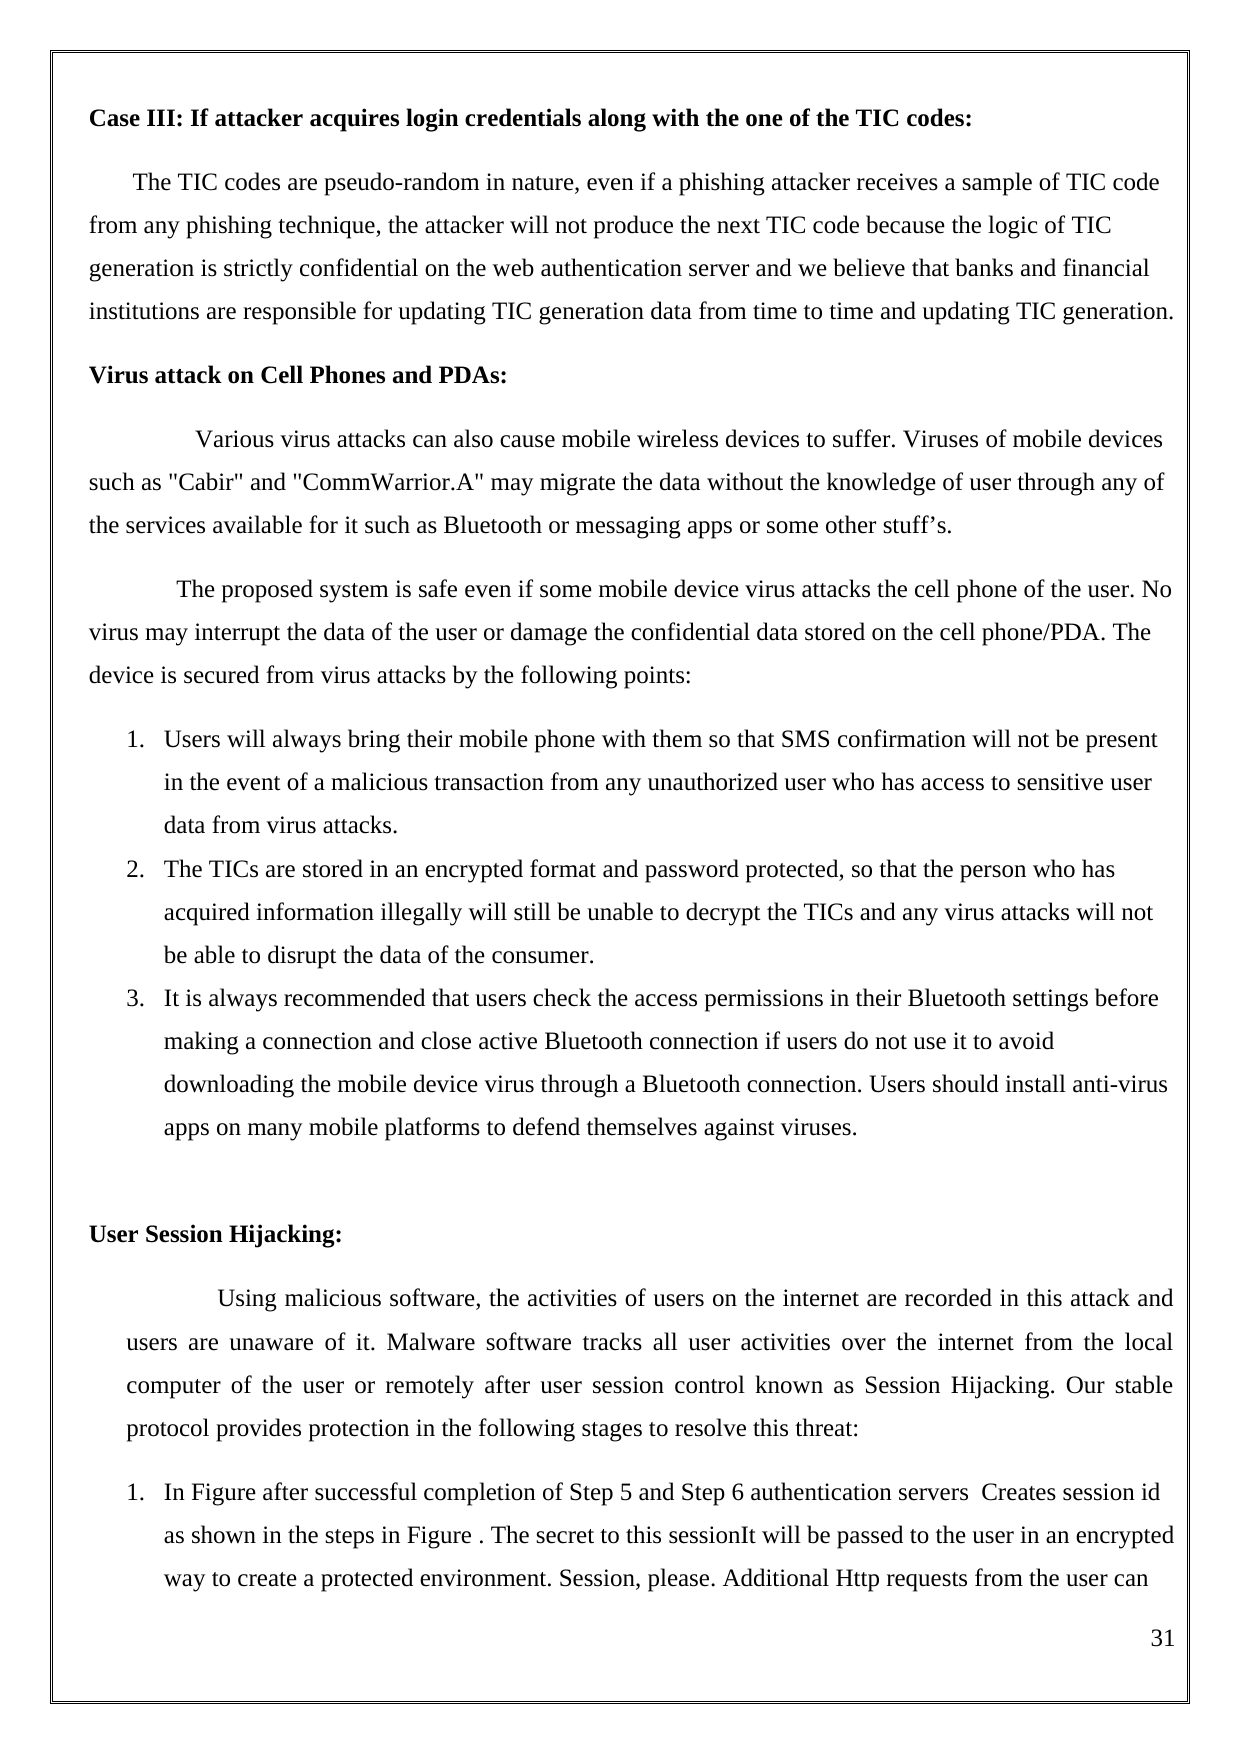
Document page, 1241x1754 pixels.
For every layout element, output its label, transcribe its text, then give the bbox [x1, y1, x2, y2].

list It is always recommended that users check the access permissions in their Bluetooth settings before making a connection and close active Bluetooth connection if users do not use it to avoid downloading the mobile device virus through a Bluetooth connection. Users should install anti-virus apps on many mobile platforms to defend themselves against viruses. [126, 983, 1175, 1141]
list Users will always bring their mobile phone with them so that SMS confirmation will not be present in the event of a malicious transaction from any unauthorized user who has access to sensitive user data from virus attacks. [126, 724, 1175, 839]
text Virus attack on Cell Phones and PDAs: [89, 360, 1175, 389]
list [126, 1477, 1175, 1592]
list The TICs are stored in an encrypted format and password protected, so that the person who has acquired information illegally will still be unable to decrypt the TICs and any virus attacks will not be able to disrupt the data of the consumer. [126, 854, 1175, 969]
text The TIC codes are pseudo-random in nature, even if a phishing attacker receives a sample of TIC code from any phishing technique, the attacker will not produce the next TIC code because the logic of TIC generation is strictly confidential on the web authentication server and we believe that banks and financial institutions are responsible for updating TIC generation data from time to time and updating TIC generation. [89, 167, 1175, 325]
text The proposed system is safe even if some mobile device virus attacks the cell phone of the user. No virus may interrupt the data of the user or damage the confidential data stored on the cell phone/PDA. The device is secured from virus attacks by the following points: [89, 574, 1175, 689]
text User Session Hijacking: [89, 1219, 1175, 1248]
text Various virus attacks can also cause mobile wireless devices to suffer. Viruses of mobile devices such as "Cabir" and "CommWarrior.A" may migrate the data without the knowledge of user through any of the services available for it such as Bluetooth or messaging apps or some other stuff’s. [89, 424, 1175, 539]
text Using malicious software, the activities of users on the internet are recorded in this attack and users are unaware of it. Malware software tracks all user activities over the internet from the local computer of the user or remotely after user session control known as Session Hijacking. Our stable protocol provides protection in the following stages to resolve this threat: [126, 1283, 1175, 1442]
text Case III: If attacker acquires login credentials along with the one of the TIC codes: [89, 103, 1175, 131]
